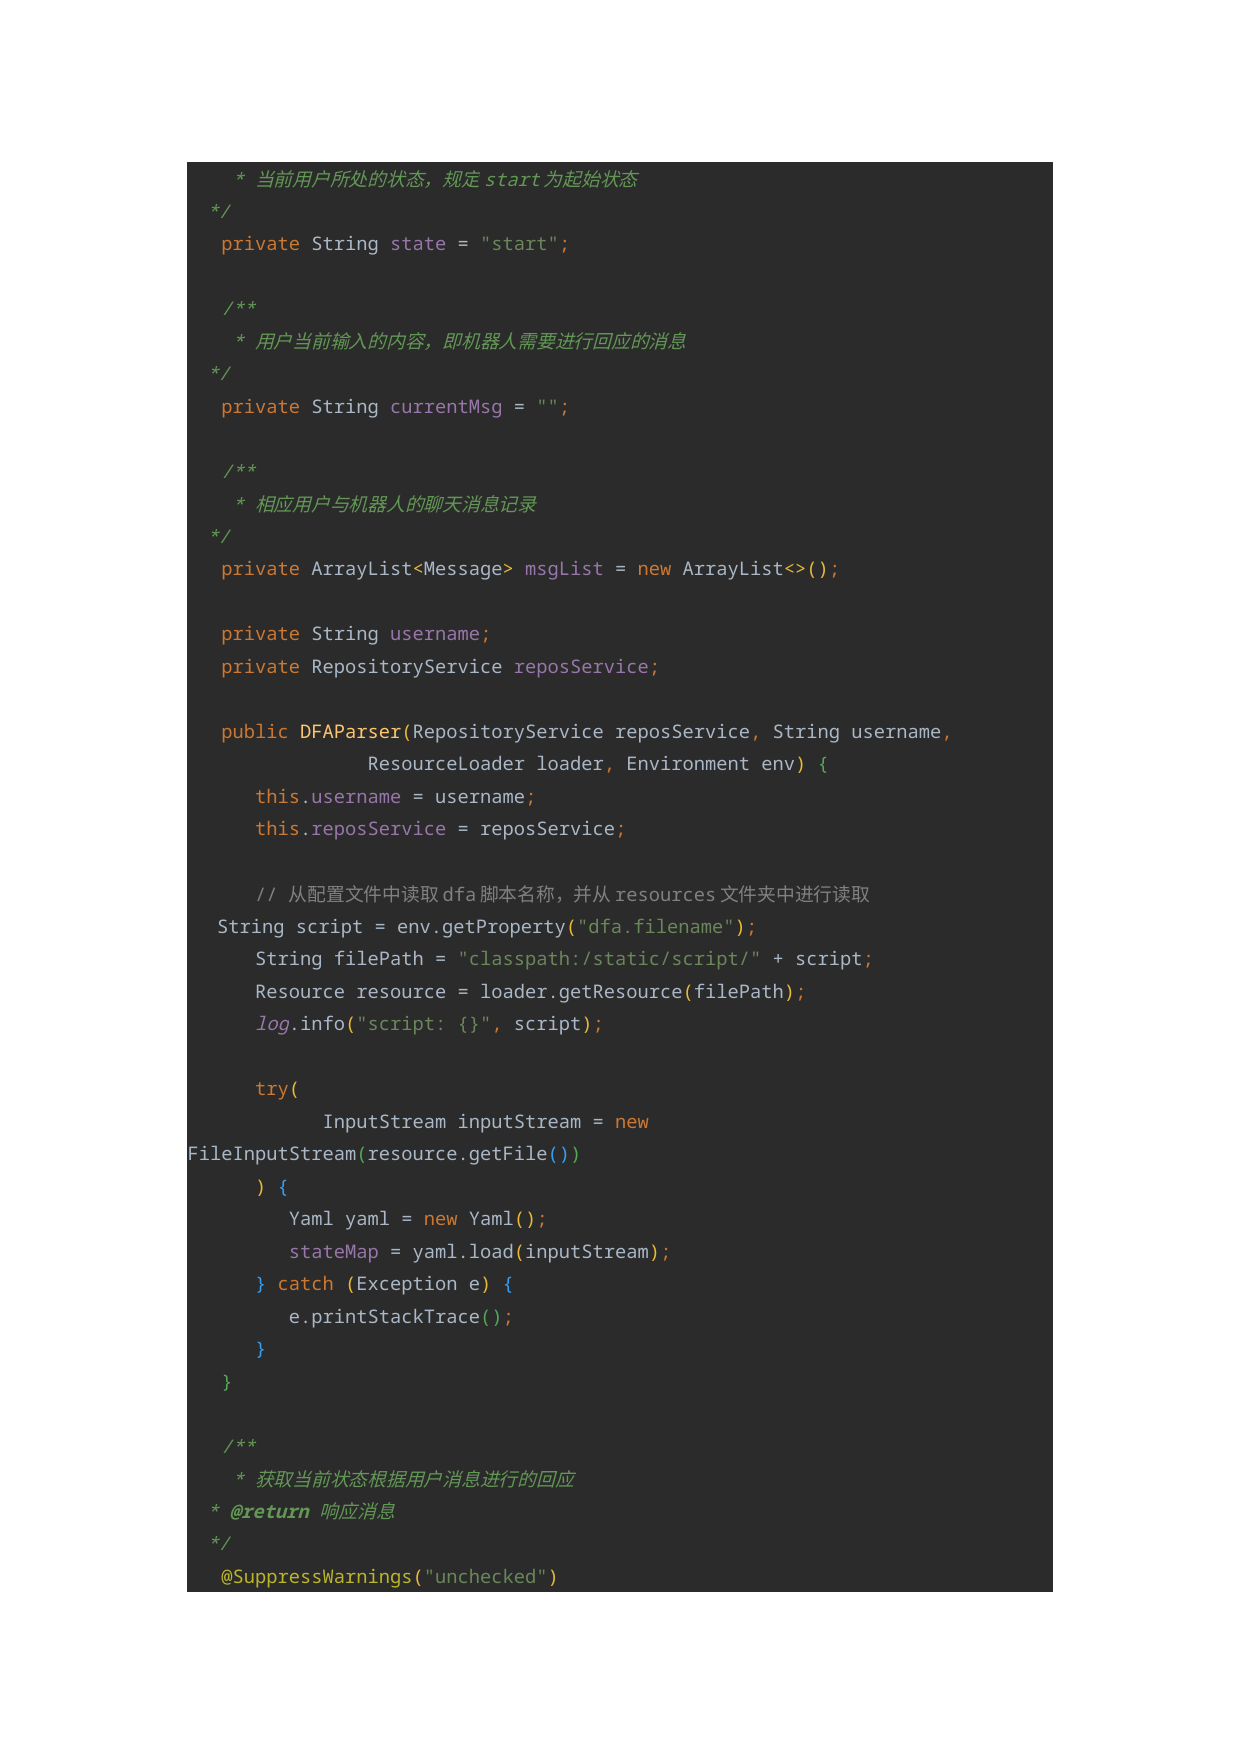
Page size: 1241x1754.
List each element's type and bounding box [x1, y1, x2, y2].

text [187, 162, 1053, 1592]
